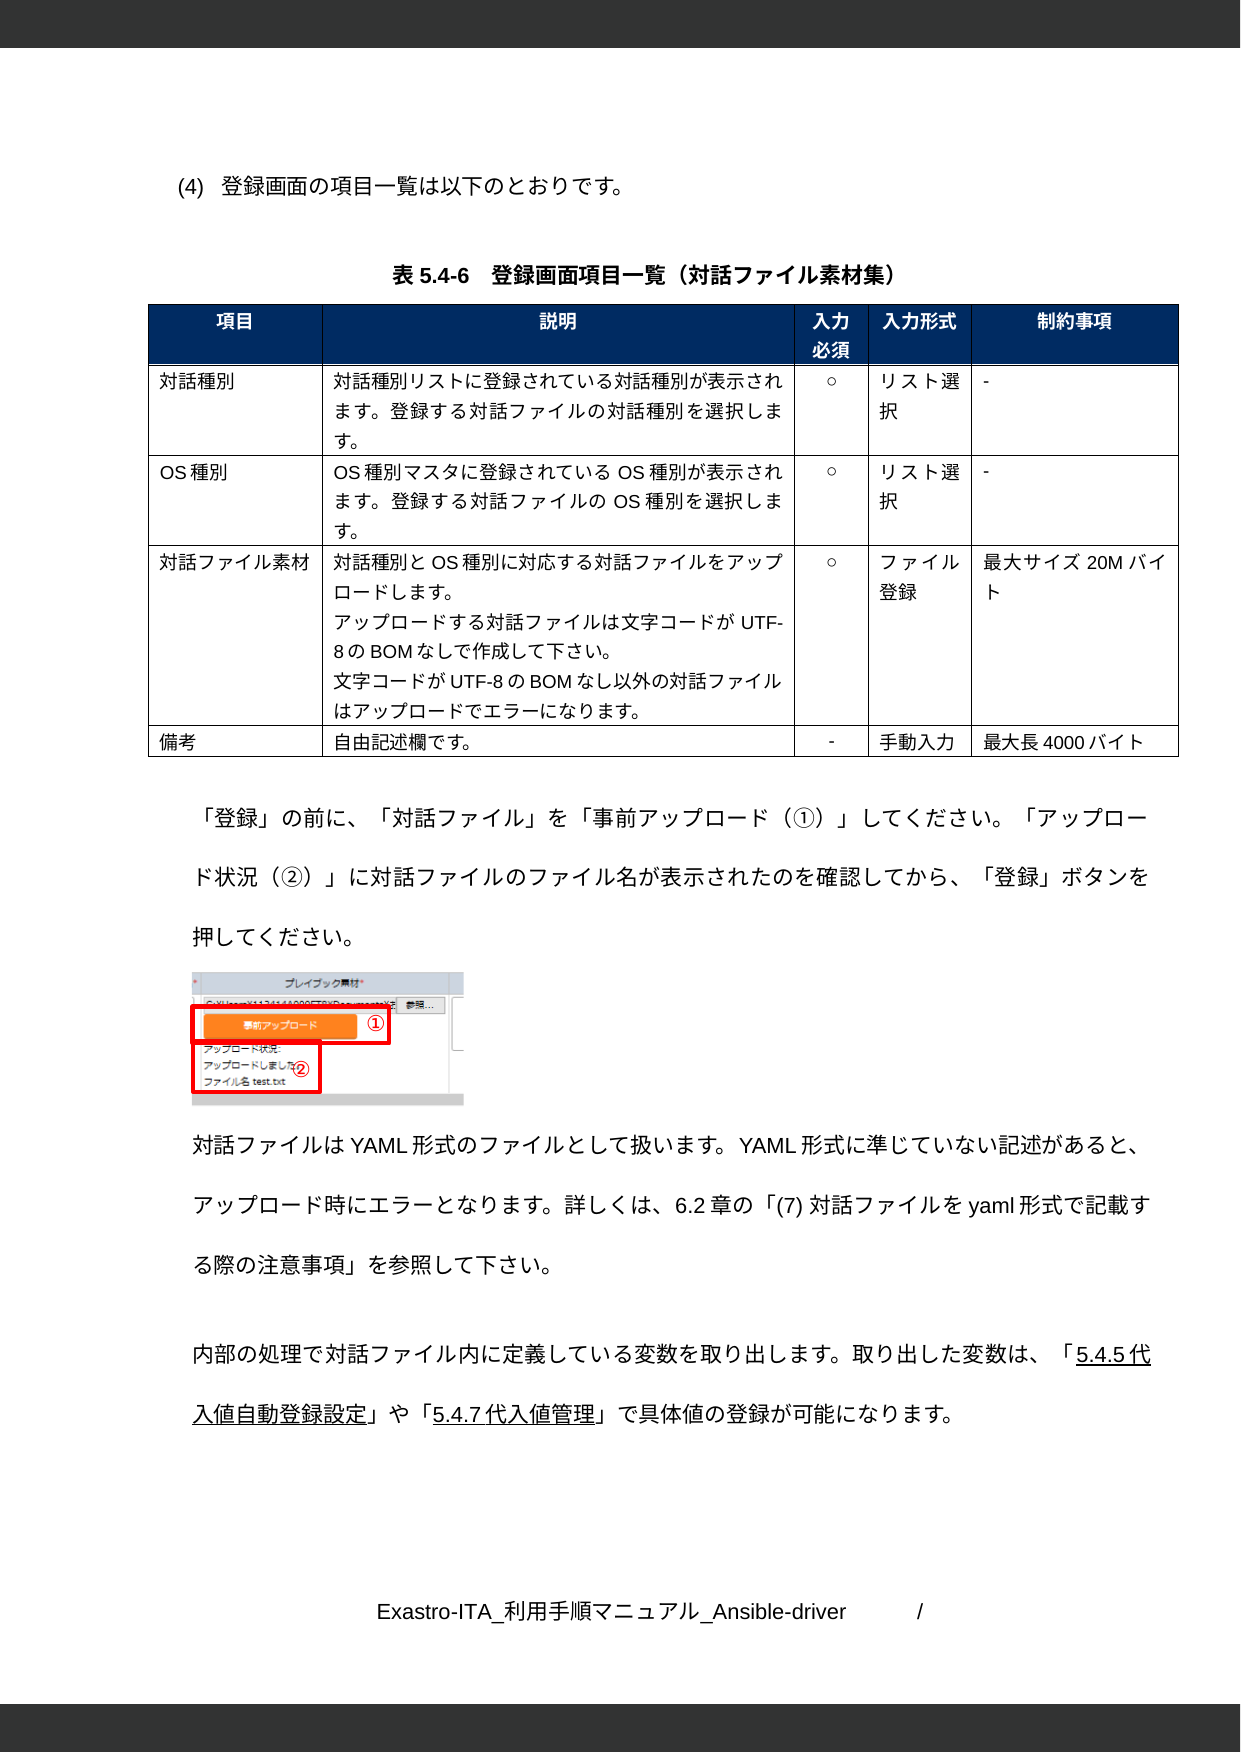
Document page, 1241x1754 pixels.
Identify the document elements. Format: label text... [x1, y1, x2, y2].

table_header 項目 [149, 305, 322, 364]
picture [191, 965, 464, 1113]
picture [195, 1045, 318, 1090]
picture [0, 1704, 1241, 1752]
picture [195, 1009, 387, 1041]
table_header 説明 [323, 305, 794, 364]
table_header 入力 必須 [795, 305, 868, 364]
table_cell OS種別 [149, 456, 322, 545]
picture [0, 0, 1241, 48]
table_header 制約事項 [972, 305, 1178, 364]
table_cell 最大長4000バイト [972, 726, 1178, 756]
table_cell 手動入力 [869, 726, 971, 756]
list 登録画面の項目一覧は以下のとおりです。 [177, 155, 1152, 214]
text 表 5.4-6 登録画面項目一覧（対話ファイル素材集） [148, 244, 1152, 304]
table_cell ○ [795, 366, 868, 455]
table_header 入力形式 [869, 305, 971, 364]
table_cell 対話種別とOS種別に対応する対話ファイルをアップロードします。 アップロードする対話ファイルは文字コードがUTF-8のBOMなしで作成して下さい。 文字コードがUTF-8のBOMなし以外の対話ファイルはアップロードでエラーになります。 [323, 546, 794, 725]
table_cell 対話ファイル素材 [149, 546, 322, 725]
table_cell 自由記述欄です。 [323, 726, 794, 756]
list 内部の処理で対話ファイル内に定義している変数を取り出します。取り出した変数は、「5.4.9代入値自動登録設定」や「5.4.11代入値管理」で具体値の登録が可能になります。 [192, 1323, 1152, 1442]
table_cell - [972, 456, 1178, 545]
table_cell 対話種別リストに登録されている対話種別が表示されます。登録する対話ファイルの対話種別を選択します。 [323, 366, 794, 455]
table_cell - [795, 726, 868, 756]
table_cell 備考 [149, 726, 322, 756]
table_cell 最大サイズ20Mバイト [972, 546, 1178, 725]
table_cell ファイル登録 [869, 546, 971, 725]
table_cell 対話種別 [149, 366, 322, 455]
table_cell ○ [795, 546, 868, 725]
list 「登録」の前に、「対話ファイル」を「事前アップロード（①）」してください。「アップロード状況（②）」に対話ファイルのファイル名が表示されたのを確認してから、「登録」ボタンを押してください。 [192, 787, 1152, 966]
table_cell リスト選択 [869, 366, 971, 455]
table_cell リスト選択 [869, 456, 971, 545]
text 対話ファイルはYAML形式のファイルとして扱います。YAML形式に準じていない記述があると、アップロード時にエラーとなります。詳しくは、6.2章の「(7) 対話ファイルをyaml形式で記載する際の注意事項」を参照して下さい。 [192, 1114, 1152, 1293]
table_cell OS種別マスタに登録されているOS種別が表示されます。登録する対話ファイルのOS種別を選択します。 [323, 456, 794, 545]
table_cell - [972, 366, 1178, 455]
table_cell ○ [795, 456, 868, 545]
